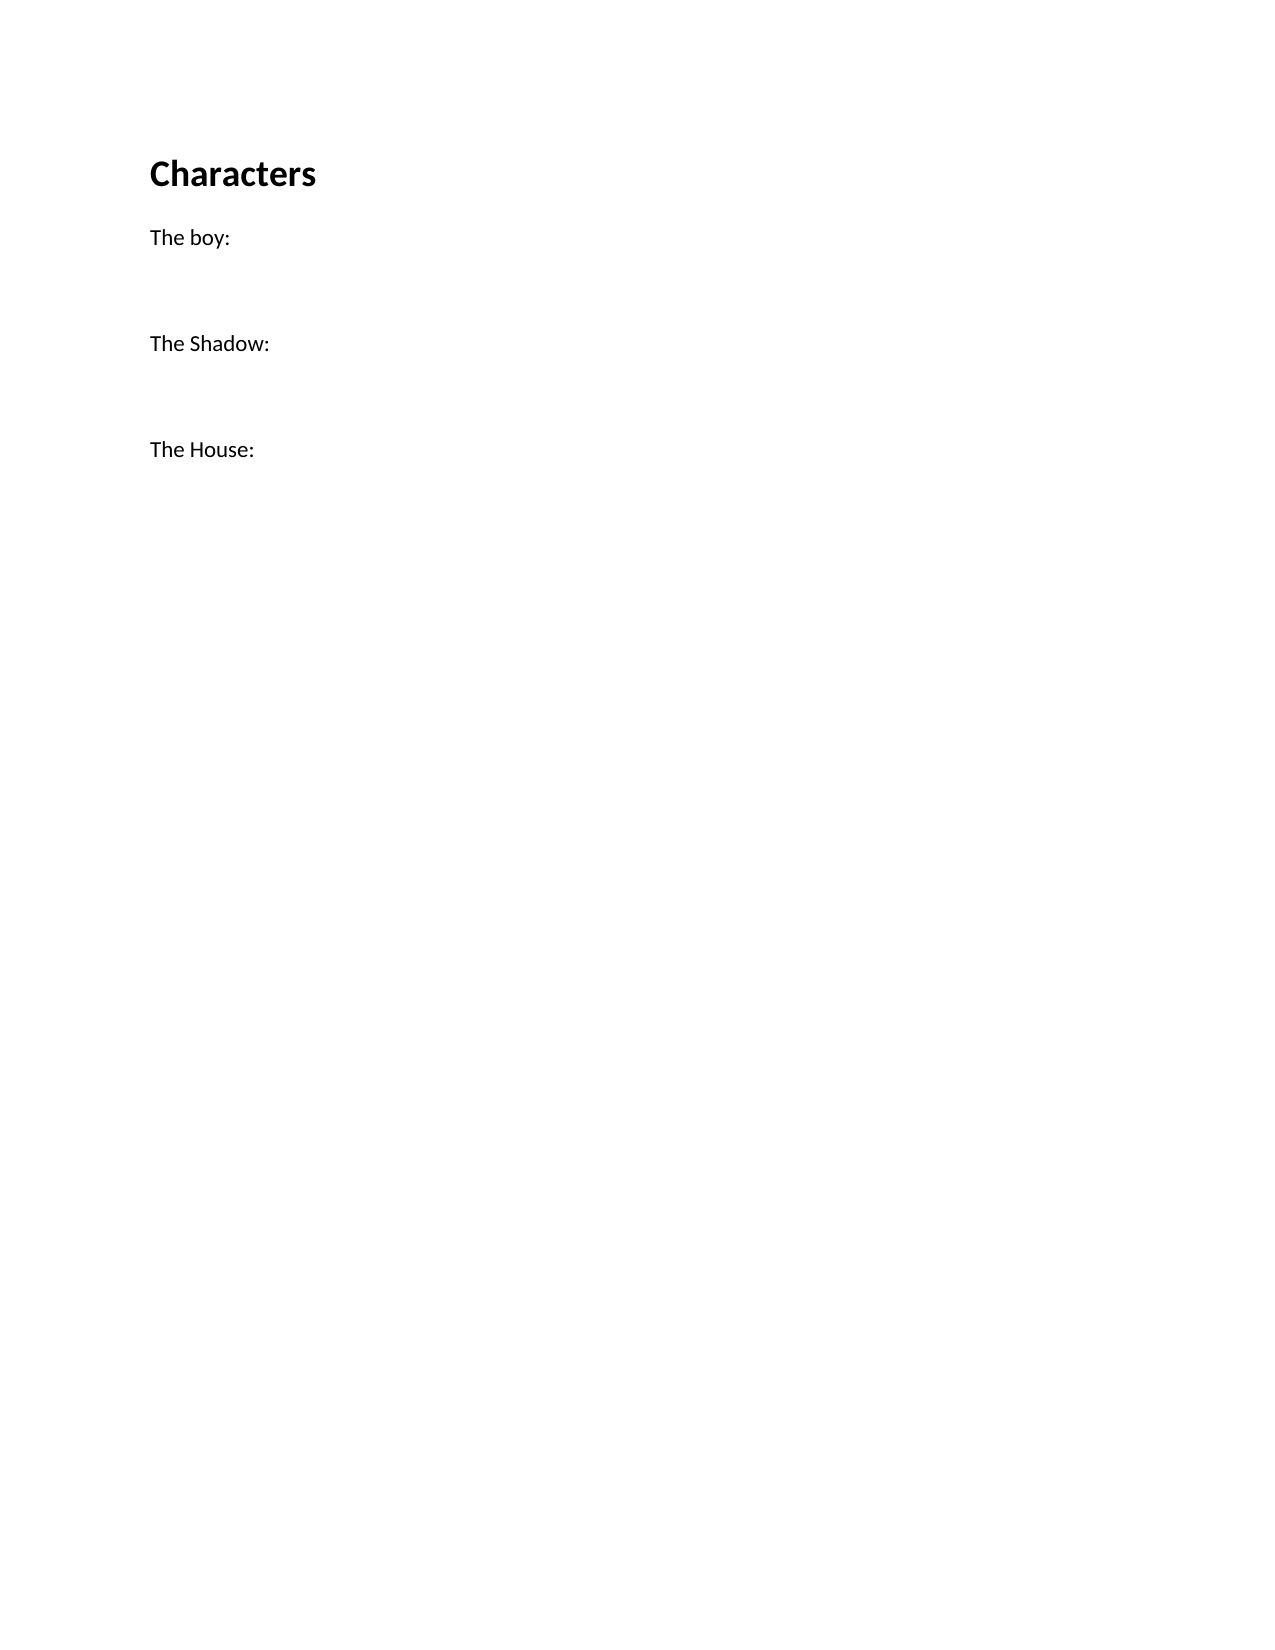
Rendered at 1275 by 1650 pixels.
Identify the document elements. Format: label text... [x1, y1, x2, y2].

text Characters [150, 150, 1125, 196]
text The Shadow: [150, 329, 1125, 358]
text The boy: [150, 223, 1125, 252]
text The House: [150, 436, 1125, 464]
